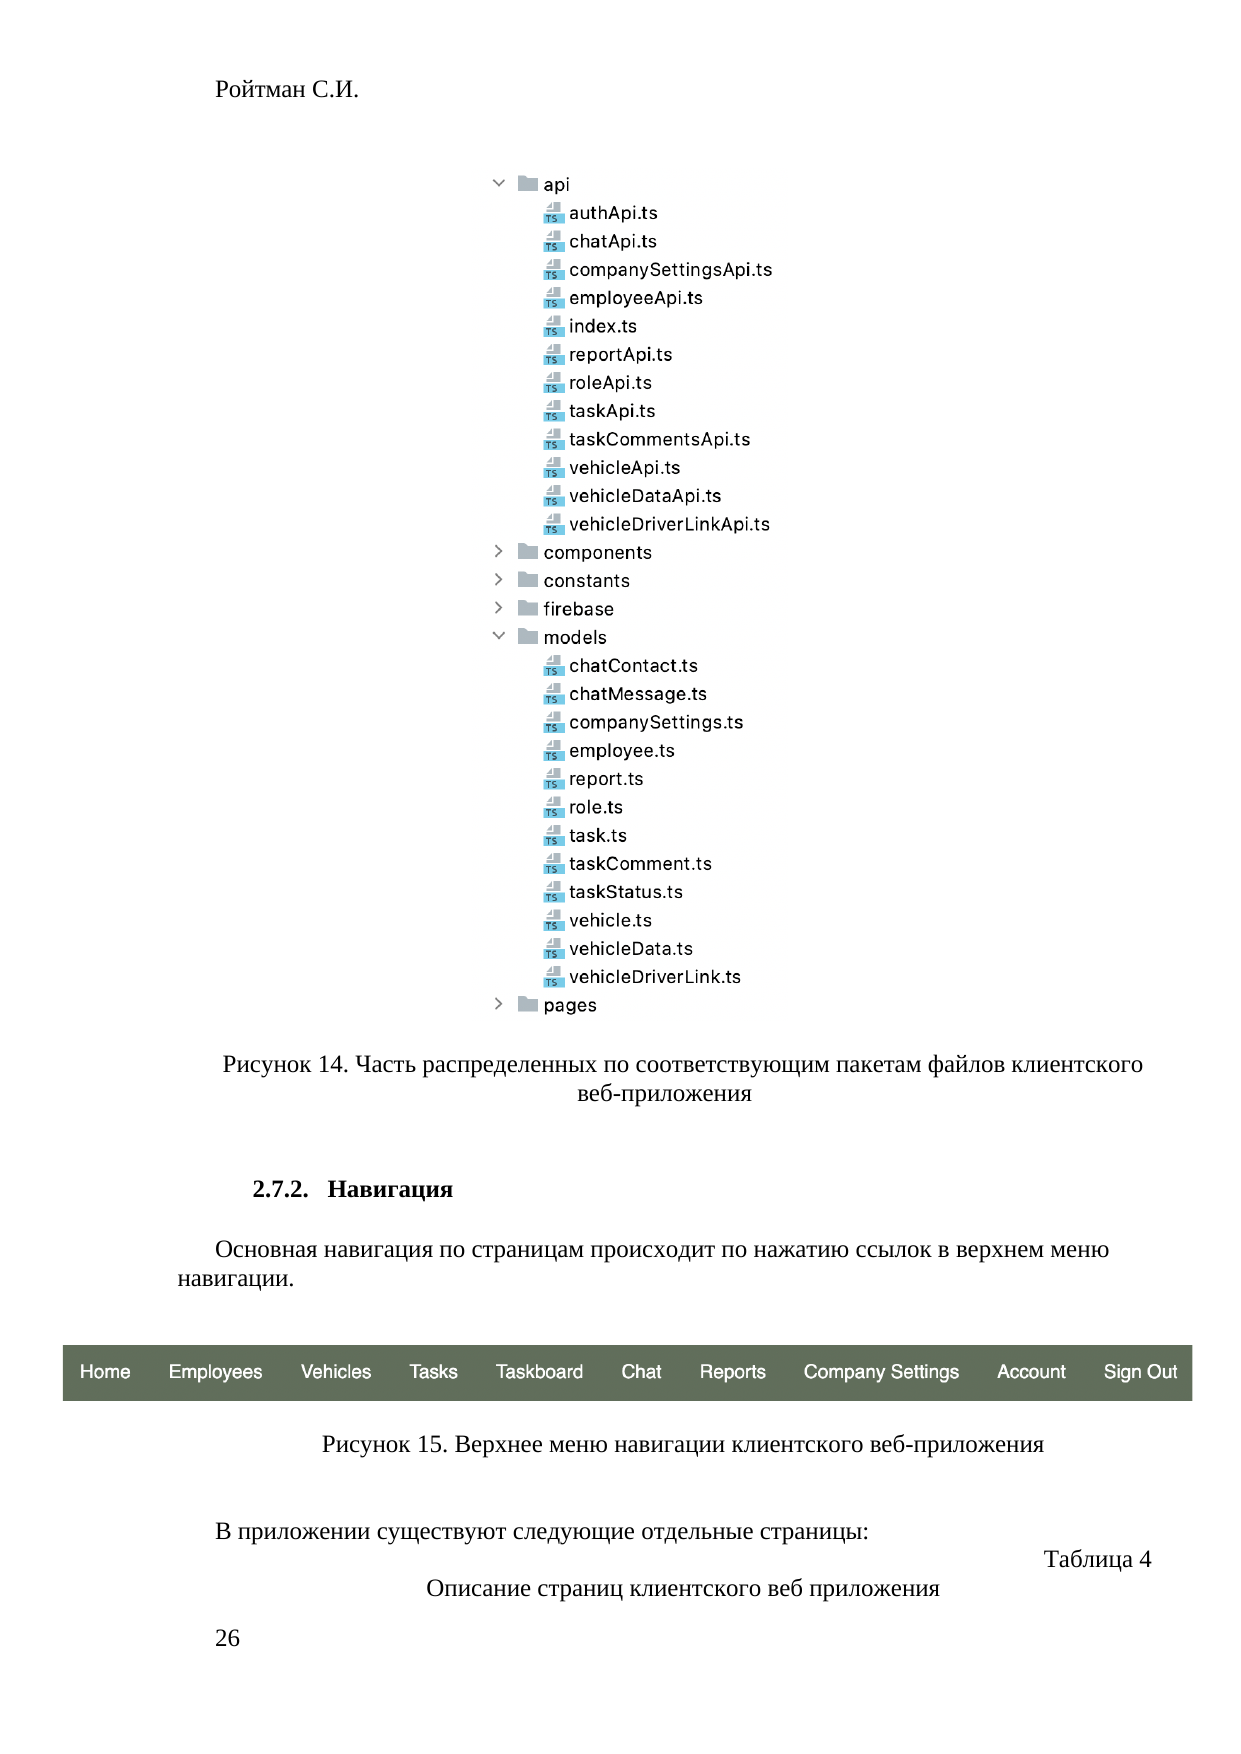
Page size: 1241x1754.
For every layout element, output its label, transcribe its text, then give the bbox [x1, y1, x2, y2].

text Рисунок 15. Верхнее меню навигации клиентского веб-приложения [177, 1429, 1152, 1458]
picture [471, 168, 788, 1021]
subtitle Навигация [252, 1174, 1152, 1203]
text Основная навигация по страницам происходит по нажатию ссылок в верхнем меню навигации. [177, 1234, 1152, 1292]
text Описание страниц клиентского веб приложения [177, 1573, 1152, 1602]
picture [62, 1345, 1193, 1401]
text В приложении существуют следующие отдельные страницы: [177, 1516, 1152, 1544]
text Рисунок 14. Часть распределенных по соответствующим пакетам файлов клиентского веб-приложения [177, 1049, 1152, 1107]
text Таблица 4 [177, 1544, 1152, 1573]
